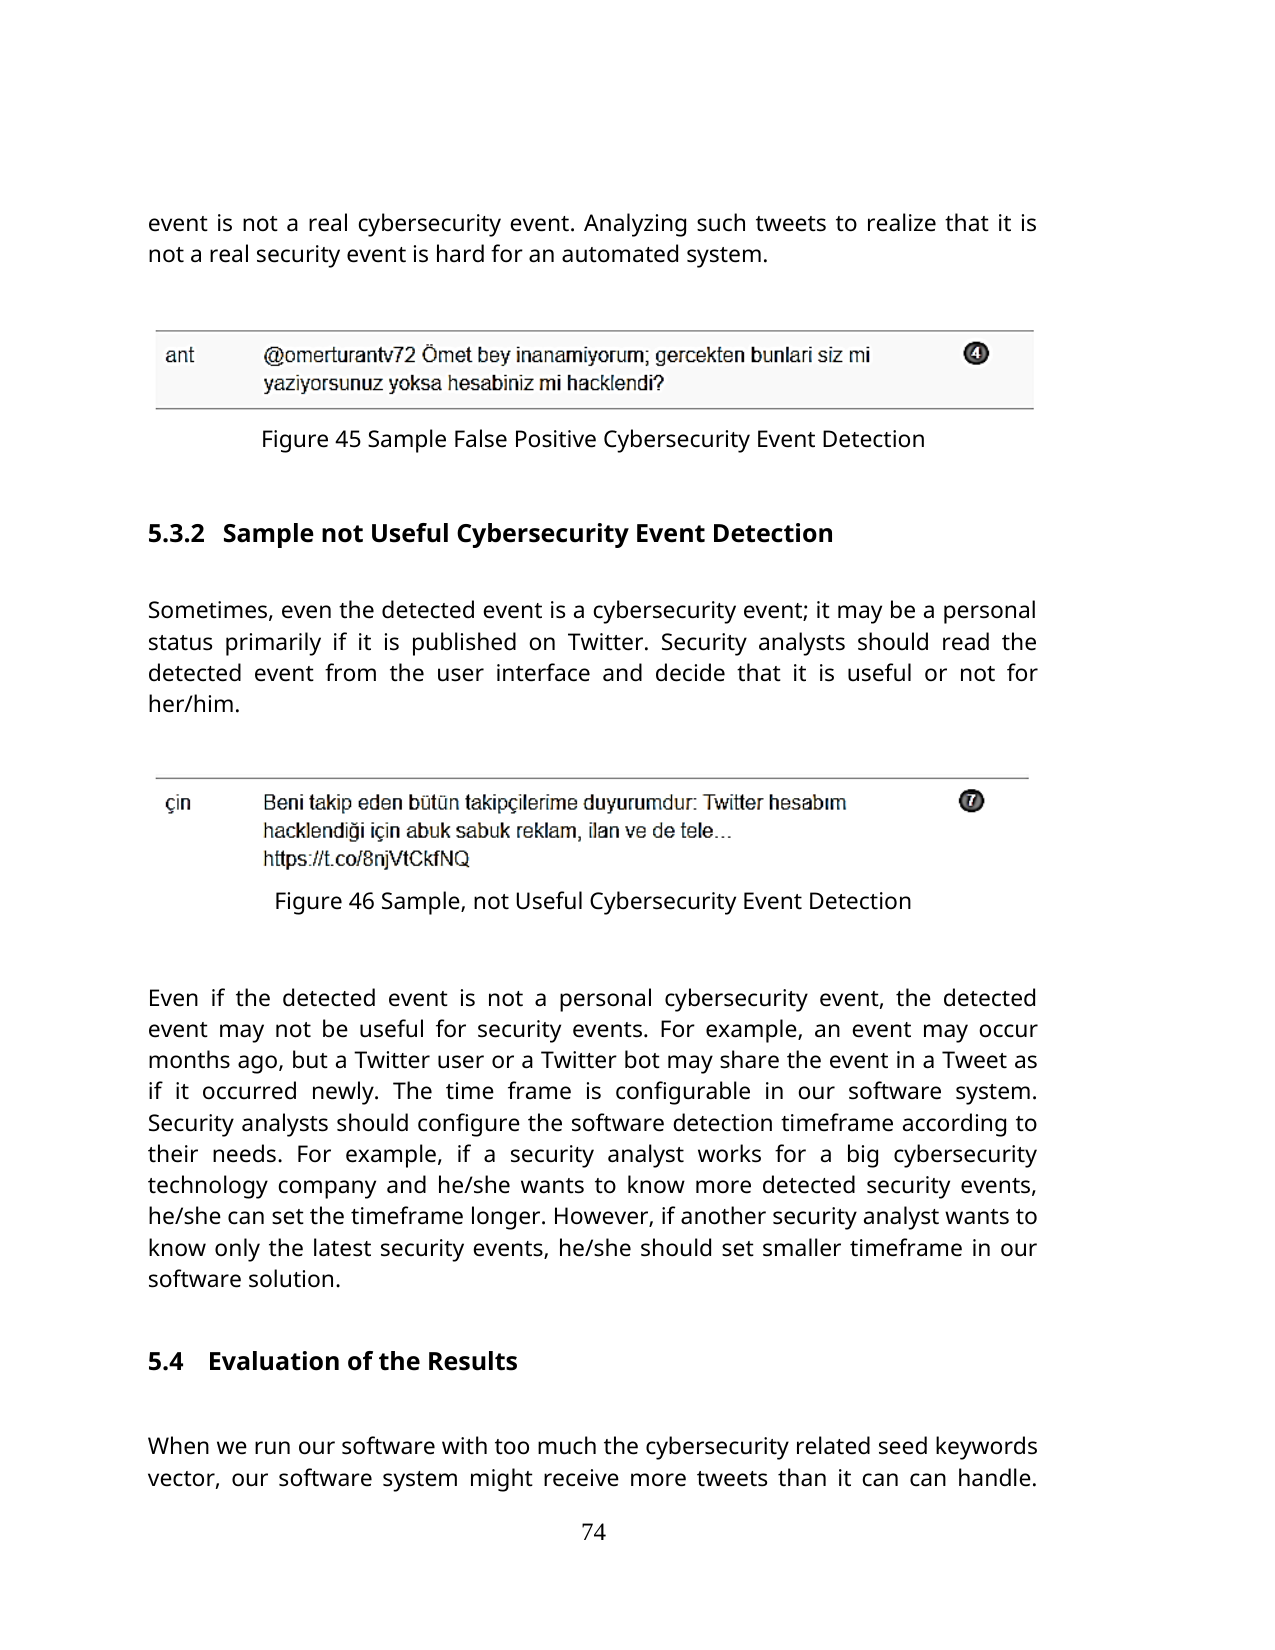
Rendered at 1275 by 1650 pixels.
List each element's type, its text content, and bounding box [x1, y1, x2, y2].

picture [147, 774, 1039, 875]
subtitle Sample not Useful Cybersecurity Event Detection [148, 516, 1039, 550]
text Sometimes, even the detected event is a cybersecurity event; it may be a personal status primarily if it is published on Twitter. Security analysts should read the detected event from the user interface and decide that it is useful or not for her/him. [148, 594, 1039, 719]
text Even if the detected event is not a personal cybersecurity event, the detected event may not be useful for security events. For example, an event may occur months ago, but a Twitter user or a Twitter bot may share the event in a Tweet as if it occurred newly. The time frame is configurable in our software system. Security analysts should configure the software detection timeframe according to their needs. For example, if a security analyst works for a big cybersecurity technology company and he/she wants to know more detected security events, he/she can set the timeframe longer. However, if another security analyst wants to know only the latest security events, he/she should set smaller timeframe in our software solution. [148, 982, 1039, 1294]
text Figure 46 Sample, not Useful Cybersecurity Event Detection [148, 885, 1039, 916]
picture [147, 324, 1039, 412]
text Figure 45 Sample False Positive Cybersecurity Event Detection [148, 423, 1039, 454]
subtitle Evaluation of the Results [148, 1344, 1039, 1378]
